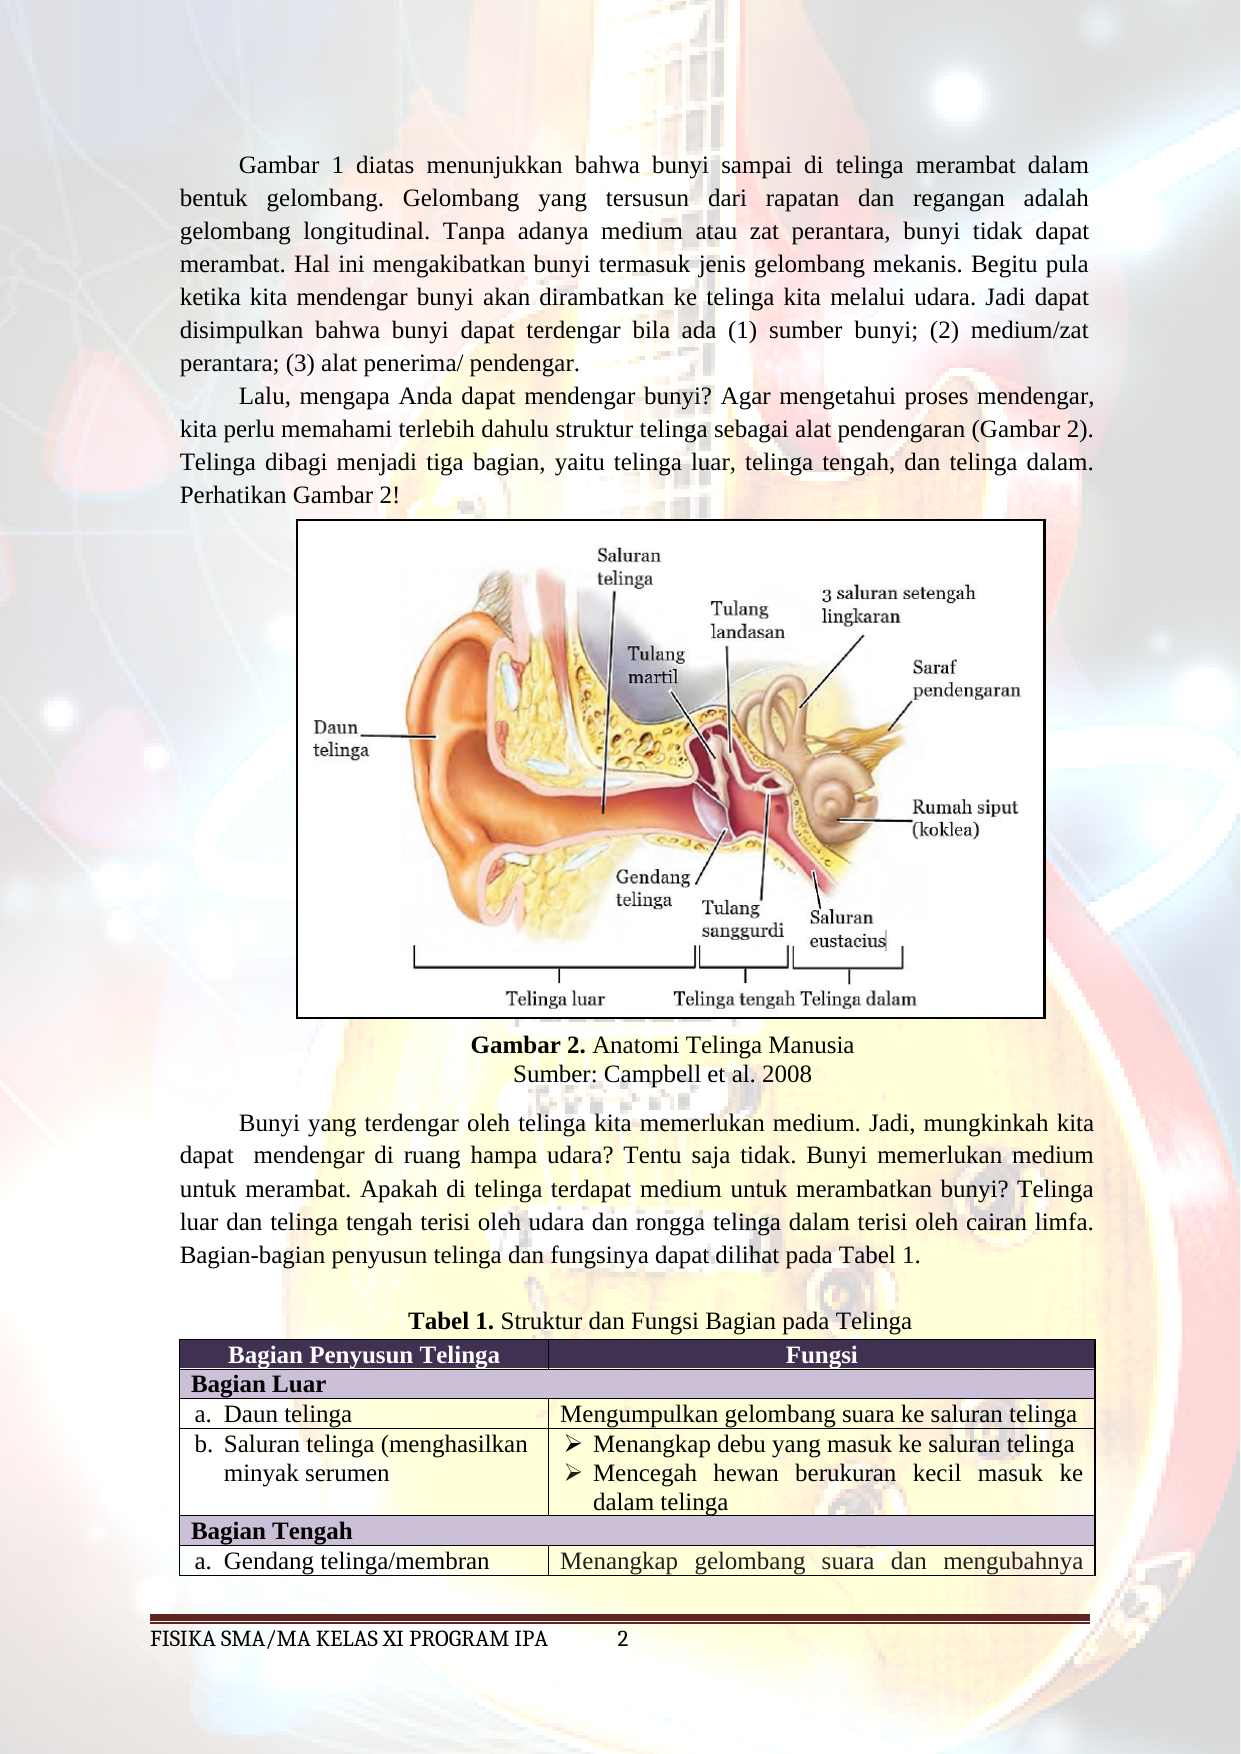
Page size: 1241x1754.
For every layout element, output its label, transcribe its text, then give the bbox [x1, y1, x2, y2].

table_cell Saluran telinga (menghasilkan minyak serumen [180, 1429, 548, 1515]
text Gambar 1 diatas menunjukkan bahwa bunyi sampai di telinga merambat dalam bentuk gelombang. Gelombang yang tersusun dari rapatan dan regangan adalah gelombang longitudinal. Tanpa adanya medium atau zat perantara, bunyi tidak dapat merambat. Hal ini mengakibatkan bunyi termasuk jenis gelombang mekanis. Begitu pula ketika kita mendengar bunyi akan dirambatkan ke telinga kita melalui udara. Jadi dapat disimpulkan bahwa bunyi dapat terdengar bila ada (1) sumber bunyi; (2) medium/zat perantara; (3) alat penerima/ pendengar. [179, 150, 1090, 377]
text Bunyi yang terdengar oleh telinga kita memerlukan medium. Jadi, mungkinkah kita dapat mendengar di ruang hampa udara? Tentu saja tidak. Bunyi memerlukan medium untuk merambat. Apakah di telinga terdapat medium untuk merambatkan bunyi? Telinga luar dan telinga tengah terisi oleh udara dan rongga telinga dalam terisi oleh cairan limfa. Bagian-bagian penyusun telinga dan fungsinya dapat dilihat pada Tabel 1. [179, 1108, 1095, 1268]
table_cell Gendang telinga/membran timpani [180, 1546, 548, 1575]
table_header Fungsi [549, 1340, 1094, 1368]
table_cell Bagian Luar [180, 1370, 1094, 1398]
table_cell Mengumpulkan gelombang suara ke saluran telinga [549, 1399, 1094, 1428]
table_cell Menangkap debu yang masuk ke saluran telinga Mencegah hewan berukuran kecil masuk ke dalam telinga [549, 1429, 1094, 1515]
picture [298, 521, 1043, 1017]
text Tabel 1. Struktur dan Fungsi Bagian pada Telinga [150, 1306, 1095, 1334]
table_header Bagian Penyusun Telinga [180, 1340, 548, 1368]
table_cell Daun telinga [180, 1399, 548, 1428]
table_cell Bagian Tengah [180, 1516, 1094, 1545]
text Lalu, mengapa Anda dapat mendengar bunyi? Agar mengetahui proses mendengar, kita perlu memahami terlebih dahulu struktur telinga sebagai alat pendengaran (Gambar 2). Telinga dibagi menjadi tiga bagian, yaitu telinga luar, telinga tengah, dan telinga dalam. Perhatikan Gambar 2! [179, 381, 1095, 509]
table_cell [549, 1546, 1094, 1575]
